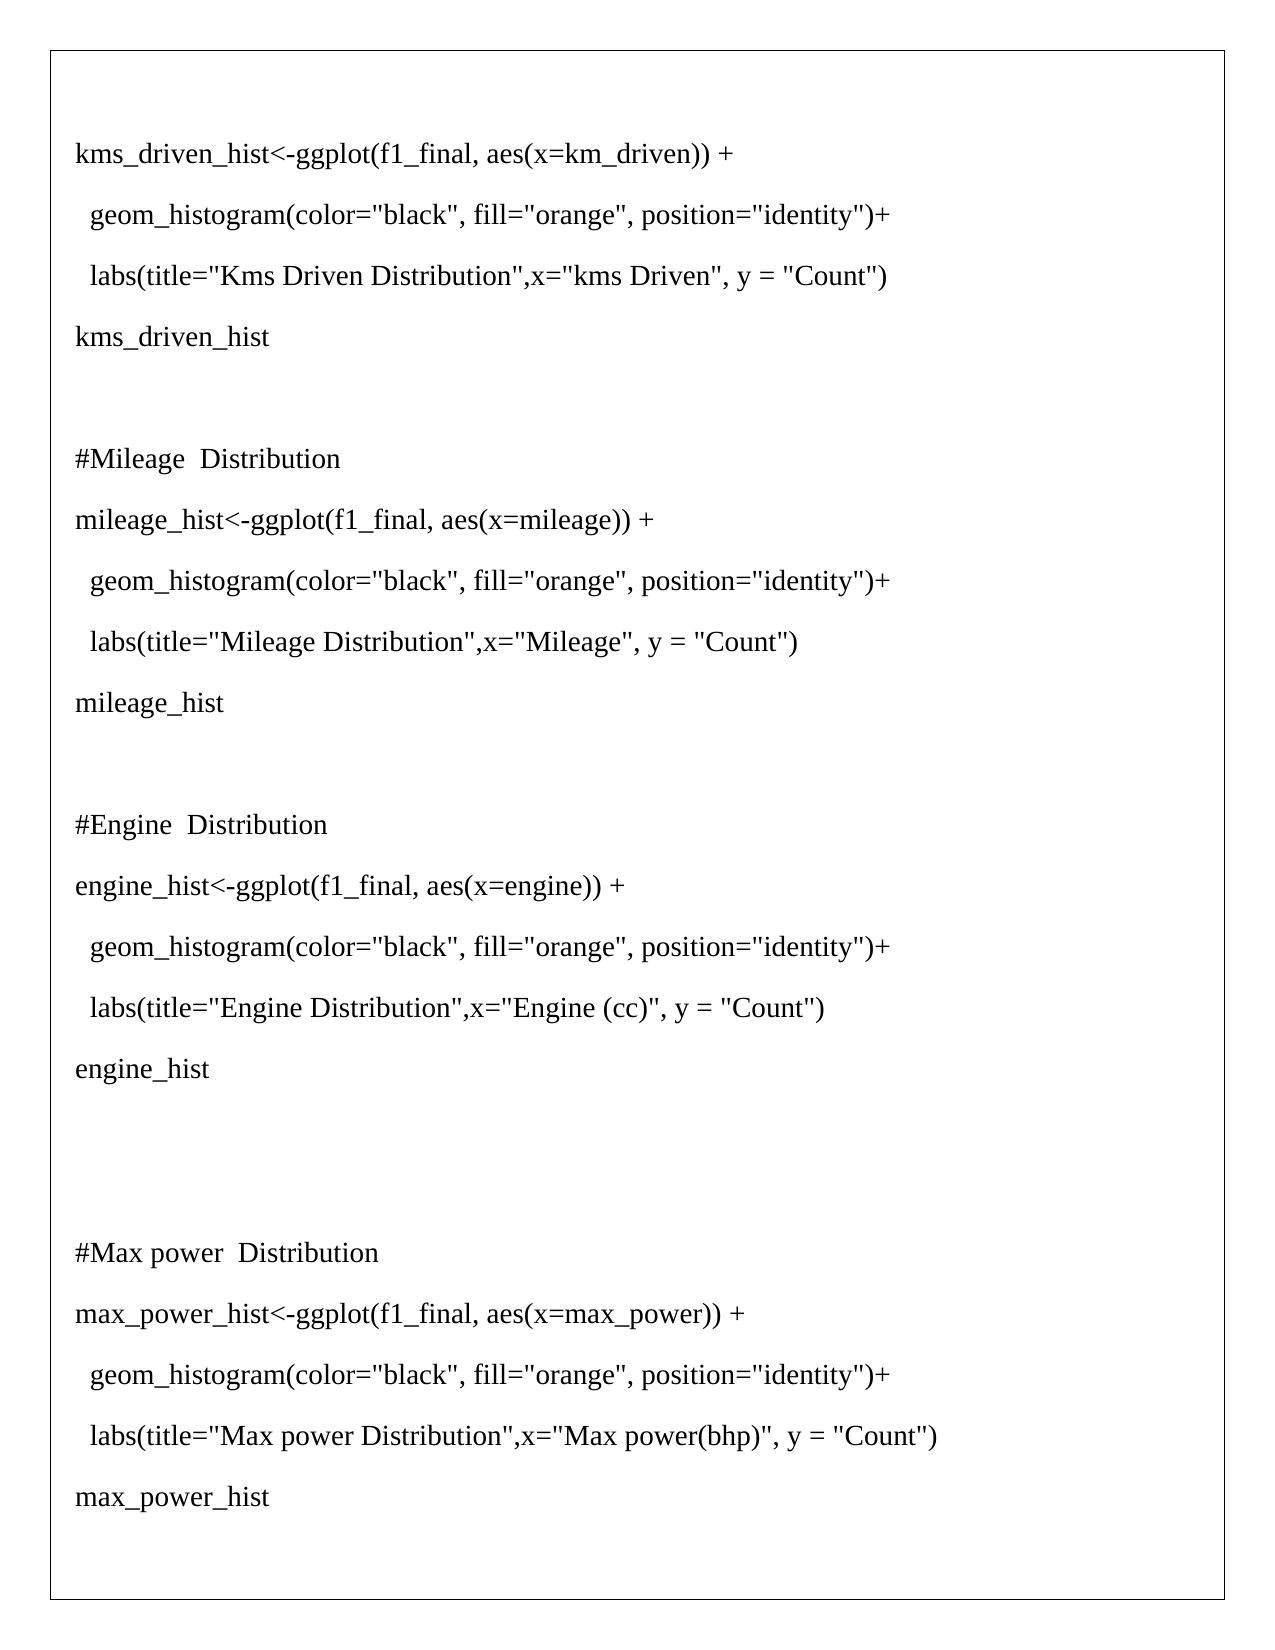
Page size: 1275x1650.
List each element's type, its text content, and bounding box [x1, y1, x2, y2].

text labs(title="Mileage Distribution",x="Mileage", y = "Count") [75, 624, 1200, 658]
text kms_driven_hist<-ggplot(f1_final, aes(x=km_driven)) + [75, 136, 1200, 169]
text #Mileage Distribution [75, 441, 1200, 475]
text kms_driven_hist [75, 319, 1200, 353]
text mileage_hist [75, 685, 1200, 719]
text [75, 197, 1200, 231]
text geom_histogram(color="black", fill="orange", position="identity")+ [75, 563, 1200, 597]
text max_power_hist<-ggplot(f1_final, aes(x=max_power)) + [75, 1296, 1200, 1329]
text labs(title="Kms Driven Distribution",x="kms Driven", y = "Count") [75, 258, 1200, 292]
text engine_hist [75, 1052, 1200, 1085]
text #Engine Distribution [75, 807, 1200, 841]
text labs(title="Max power Distribution",x="Max power(bhp)", y = "Count") [75, 1418, 1200, 1451]
text max_power_hist [75, 1479, 1200, 1512]
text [75, 1357, 1200, 1390]
text labs(title="Engine Distribution",x="Engine (cc)", y = "Count") [75, 991, 1200, 1024]
text mileage_hist<-ggplot(f1_final, aes(x=mileage)) + [75, 502, 1200, 536]
text geom_histogram(color="black", fill="orange", position="identity")+ [75, 929, 1200, 963]
text engine_hist<-ggplot(f1_final, aes(x=engine)) + [75, 868, 1200, 902]
text #Max power Distribution [75, 1235, 1200, 1268]
